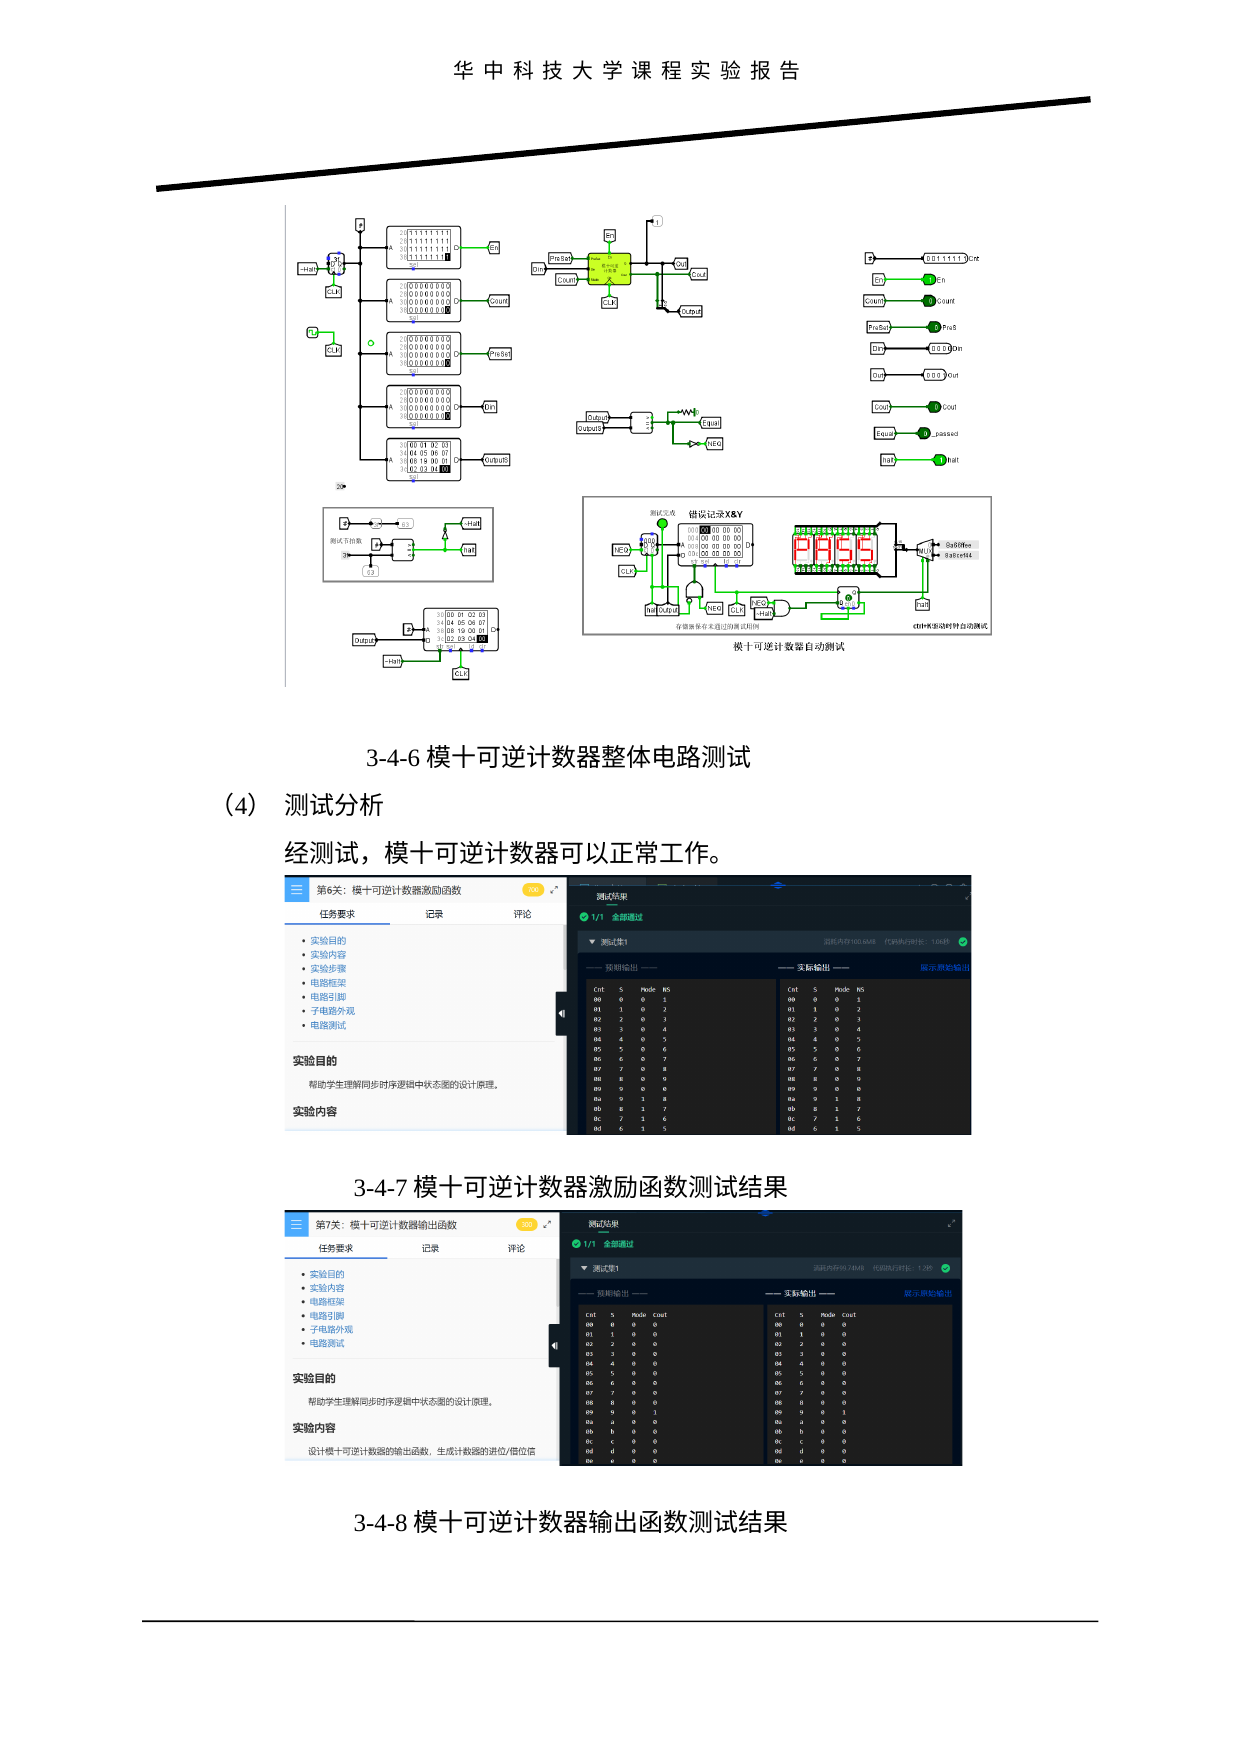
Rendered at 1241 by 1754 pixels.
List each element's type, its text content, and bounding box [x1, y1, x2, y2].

picture [284, 205, 1000, 687]
list 测试分析 [209, 779, 1093, 827]
text 3-4-7 模十可逆计数器激励函数测试结果 [284, 1162, 1093, 1210]
picture [284, 875, 972, 1135]
text 经测试，模十可逆计数器可以正常工作。 [284, 827, 1093, 875]
text 3-4-6 模十可逆计数器整体电路测试 [284, 732, 1093, 779]
picture [284, 1210, 963, 1466]
text 3-4-8 模十可逆计数器输出函数测试结果 [284, 1497, 1093, 1544]
